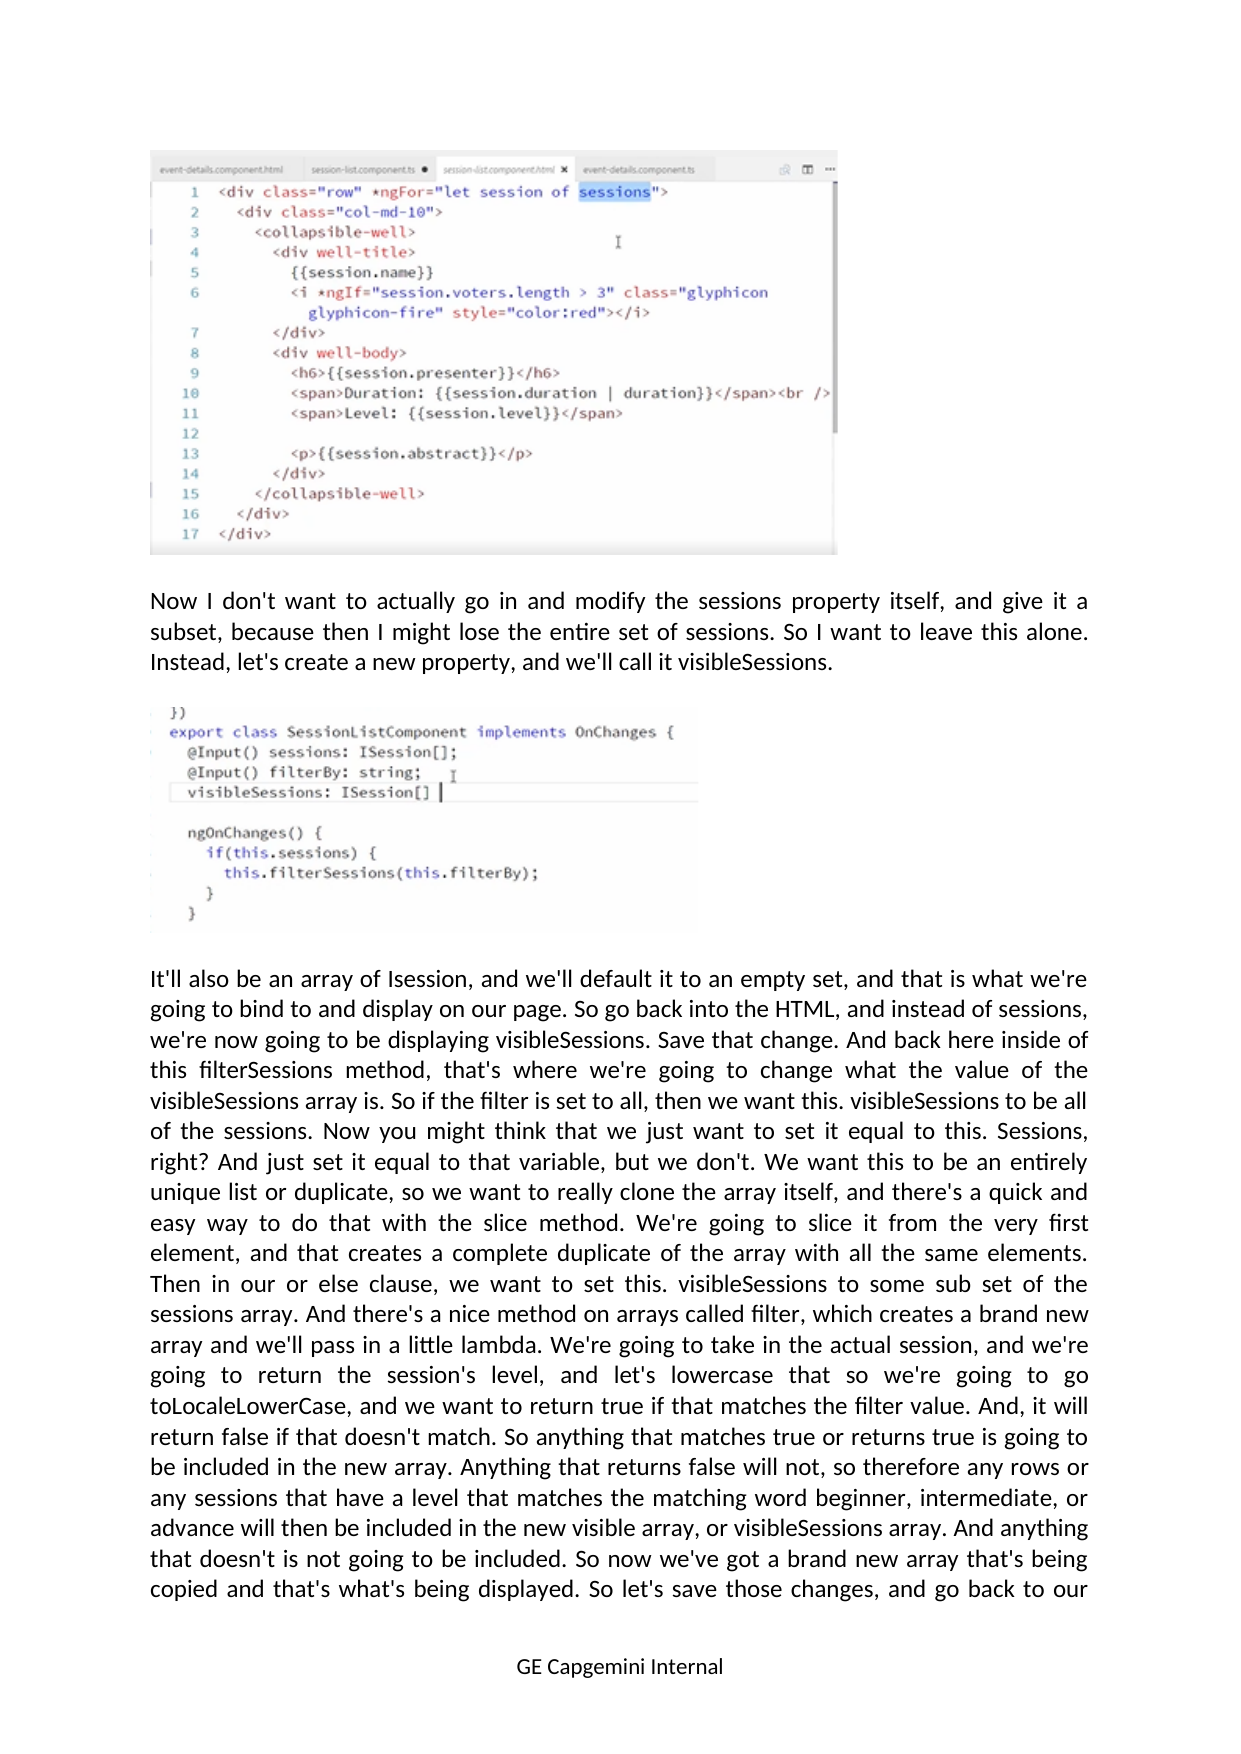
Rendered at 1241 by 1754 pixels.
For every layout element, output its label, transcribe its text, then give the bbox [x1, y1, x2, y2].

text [150, 963, 1090, 1604]
picture [150, 707, 699, 933]
picture [150, 150, 838, 555]
text Now I don't want to actually go in and modify the sessions property itself, and give it a subset, because then I might lose the entire set of sessions. So I want to leave this alone. Instead, let's create a new property, and we'll call it visibleSessions. [150, 585, 1090, 677]
